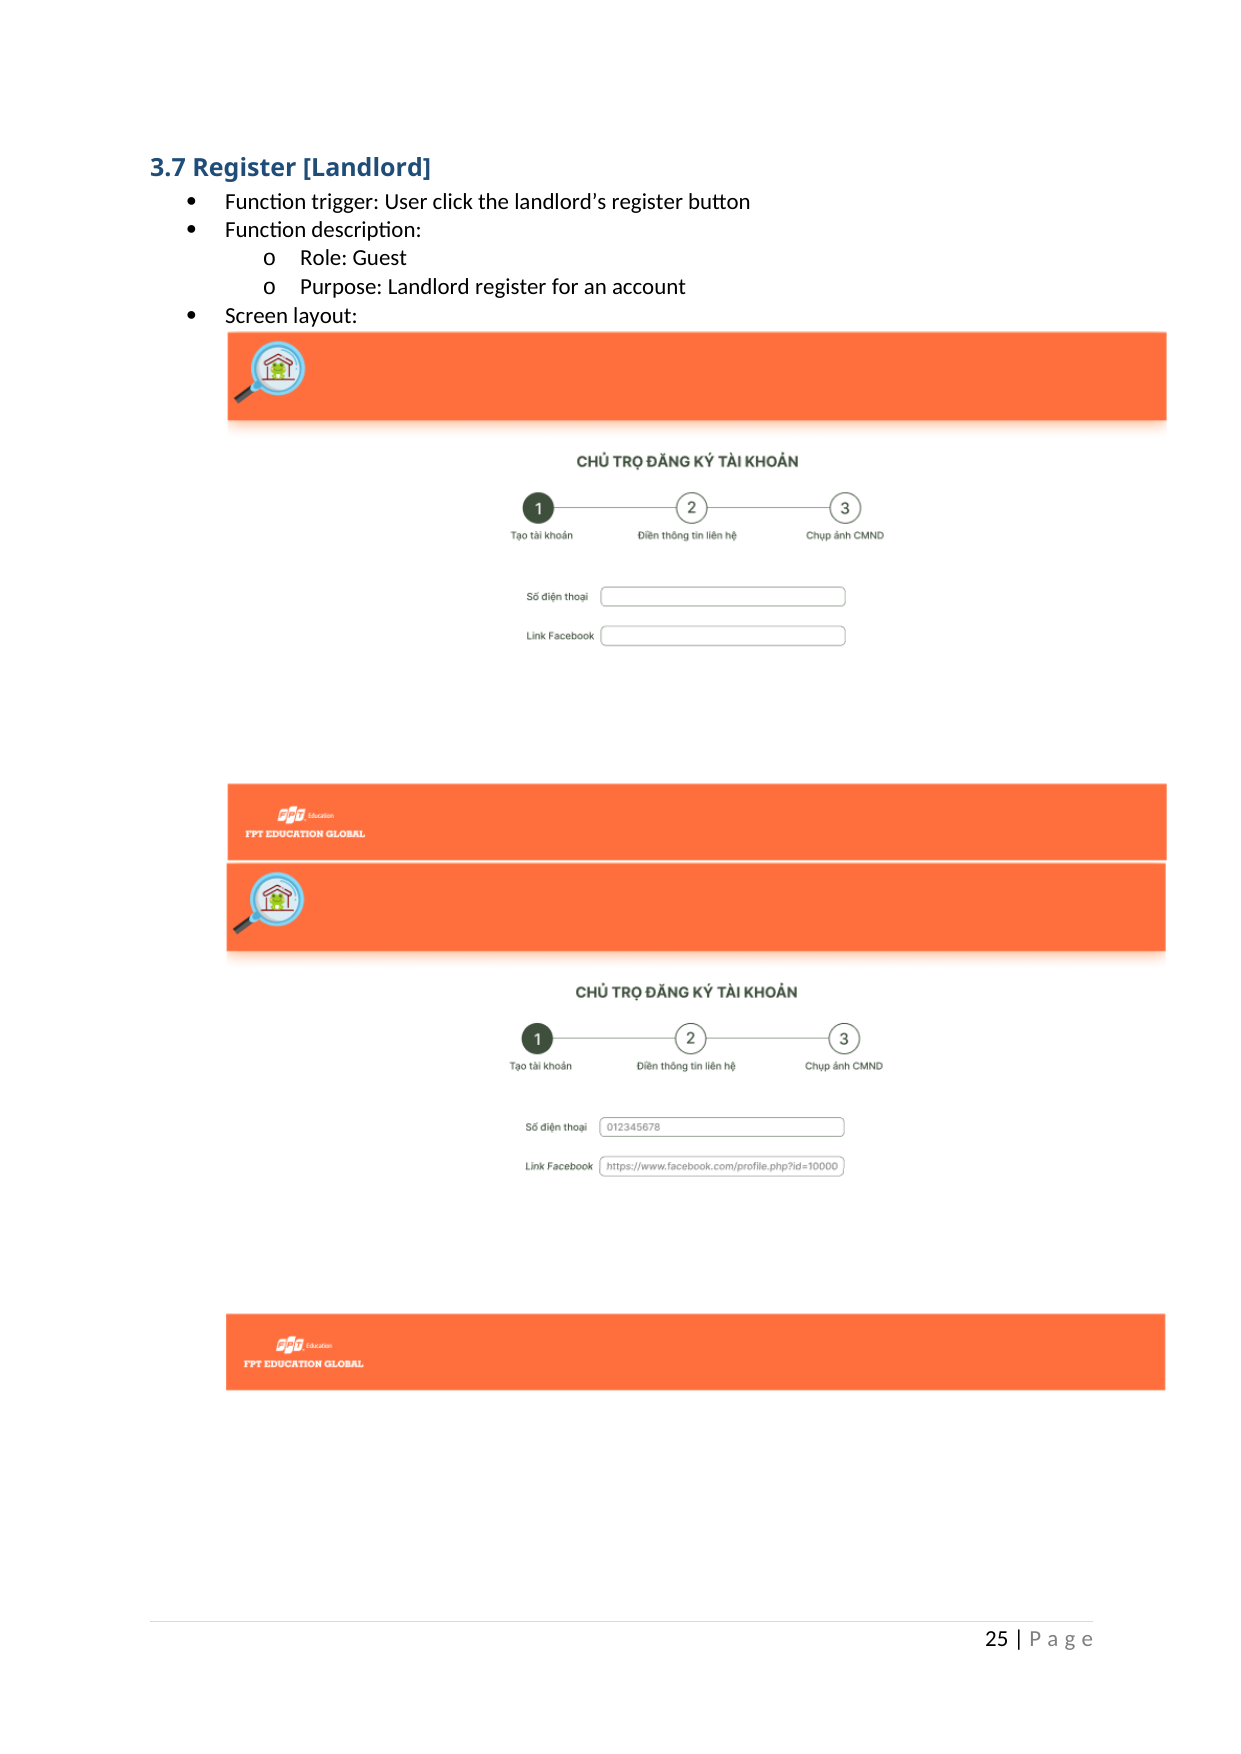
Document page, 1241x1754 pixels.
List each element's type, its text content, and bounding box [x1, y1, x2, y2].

list Role: Guest [262, 243, 1093, 272]
list Function trigger: User click the landlord’s register button [187, 187, 1093, 215]
picture [225, 329, 1168, 1394]
subtitle 3.7 Register [Landlord] [150, 150, 1093, 184]
list Purpose: Landlord register for an account [262, 272, 1093, 301]
list Function description: [187, 215, 1093, 243]
list Screen layout: [187, 301, 1093, 329]
